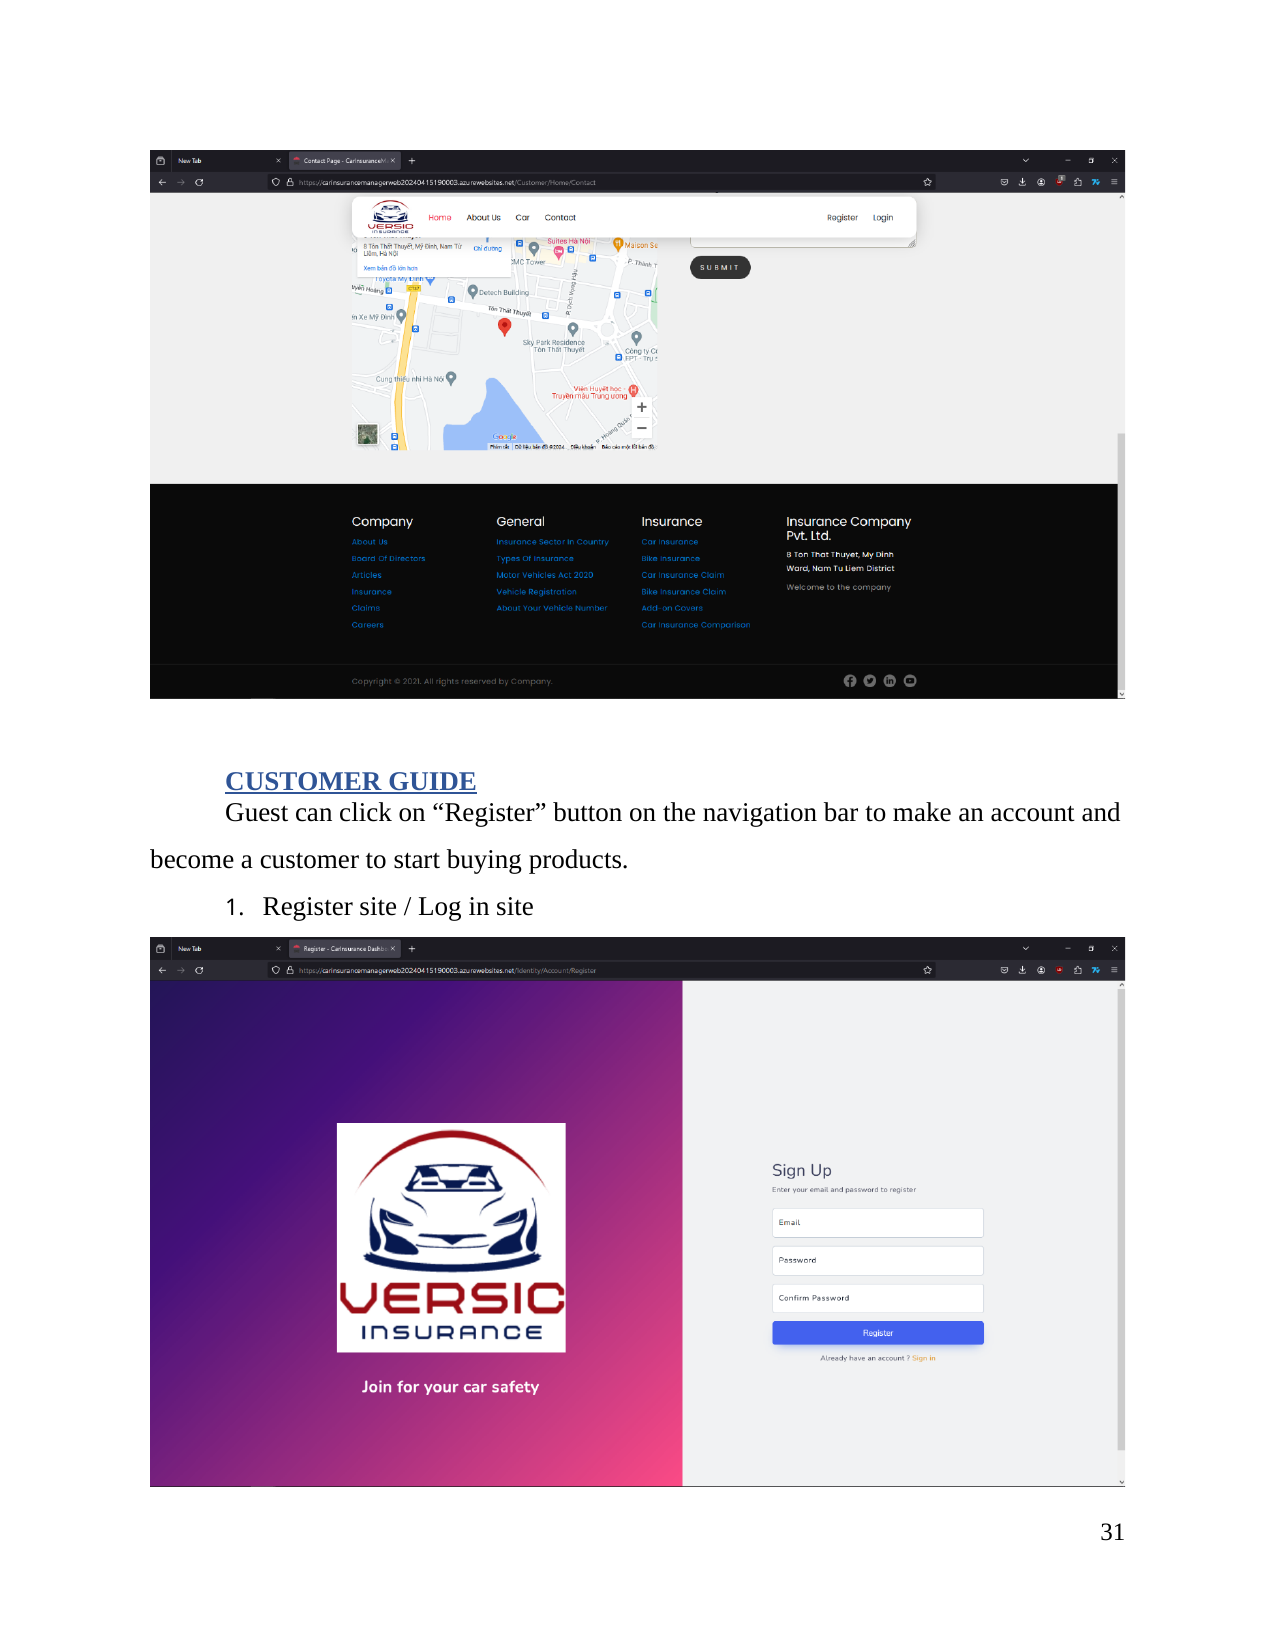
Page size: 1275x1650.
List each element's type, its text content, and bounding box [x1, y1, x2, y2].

picture [150, 937, 1125, 1487]
list Register site / Log in site [225, 889, 1125, 922]
subtitle CUSTOMER GUIDE [150, 765, 1125, 796]
picture [150, 150, 1125, 699]
text Guest can click on “Register” button on the navigation bar to make an account and become a customer to start buying products. [150, 796, 1125, 874]
